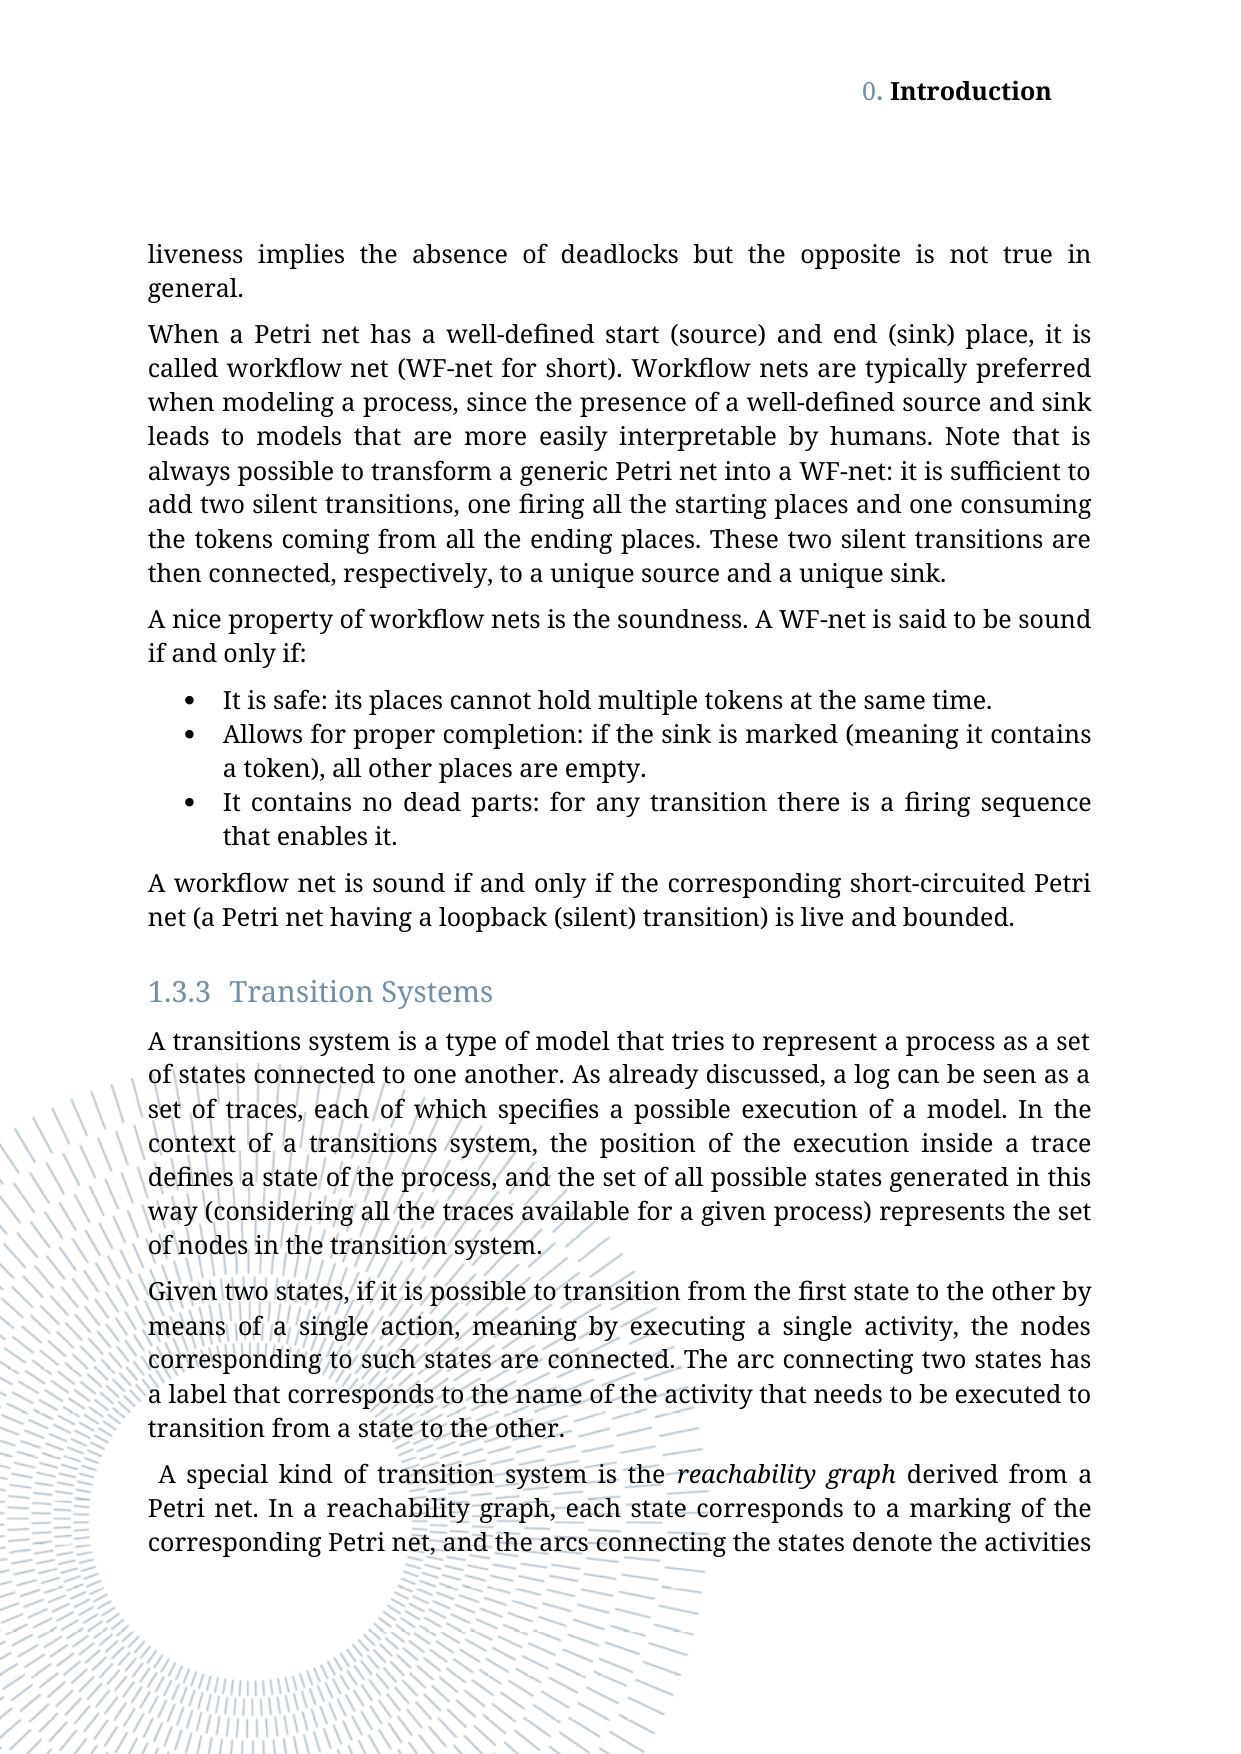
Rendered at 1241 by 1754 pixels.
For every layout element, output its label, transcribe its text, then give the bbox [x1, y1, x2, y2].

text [148, 1457, 1092, 1559]
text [148, 236, 1092, 304]
text When a Petri net has a well-defined start (source) and end (sink) place, it is called workflow net (WF-net for short). Workflow nets are typically preferred when modeling a process, since the presence of a well-defined source and sink leads to models that are more easily interpretable by humans. Note that is always possible to transform a generic Petri net into a WF-net: it is sufficient to add two silent transitions, one firing all the starting places and one consuming the tokens coming from all the ending places. These two silent transitions are then connected, respectively, to a unique source and a unique sink. [148, 317, 1092, 589]
list Allows for proper completion: if the sink is marked (meaning it contains a token), all other places are empty. [185, 717, 1092, 785]
subtitle Transition Systems [148, 971, 1092, 1011]
text A nice property of workflow nets is the soundness. A WF-net is said to be sound if and only if: [148, 602, 1092, 670]
list It is safe: its places cannot hold multiple tokens at the same time. [185, 682, 1092, 717]
list It contains no dead parts: for any transition there is a firing sequence that enables it. [185, 785, 1092, 853]
text Given two states, if it is possible to transition from the first state to the other by means of a single action, meaning by executing a single activity, the nodes corresponding to such states are connected. The arc connecting two states has a label that corresponds to the name of the activity that needs to be executed to transition from a state to the other. [148, 1274, 1092, 1444]
text A workflow net is sound if and only if the corresponding short-circuited Petri net (a Petri net having a loopback (silent) transition) is live and bounded. [148, 865, 1092, 933]
text A transitions system is a type of model that tries to represent a process as a set of states connected to one another. As already discussed, a log can be seen as a set of traces, each of which specifies a possible execution of a model. In the context of a transitions system, the position of the execution inside a trace defines a state of the process, and the set of all possible states generated in this way (considering all the traces available for a given process) represents the set of nodes in the transition system. [148, 1023, 1092, 1262]
